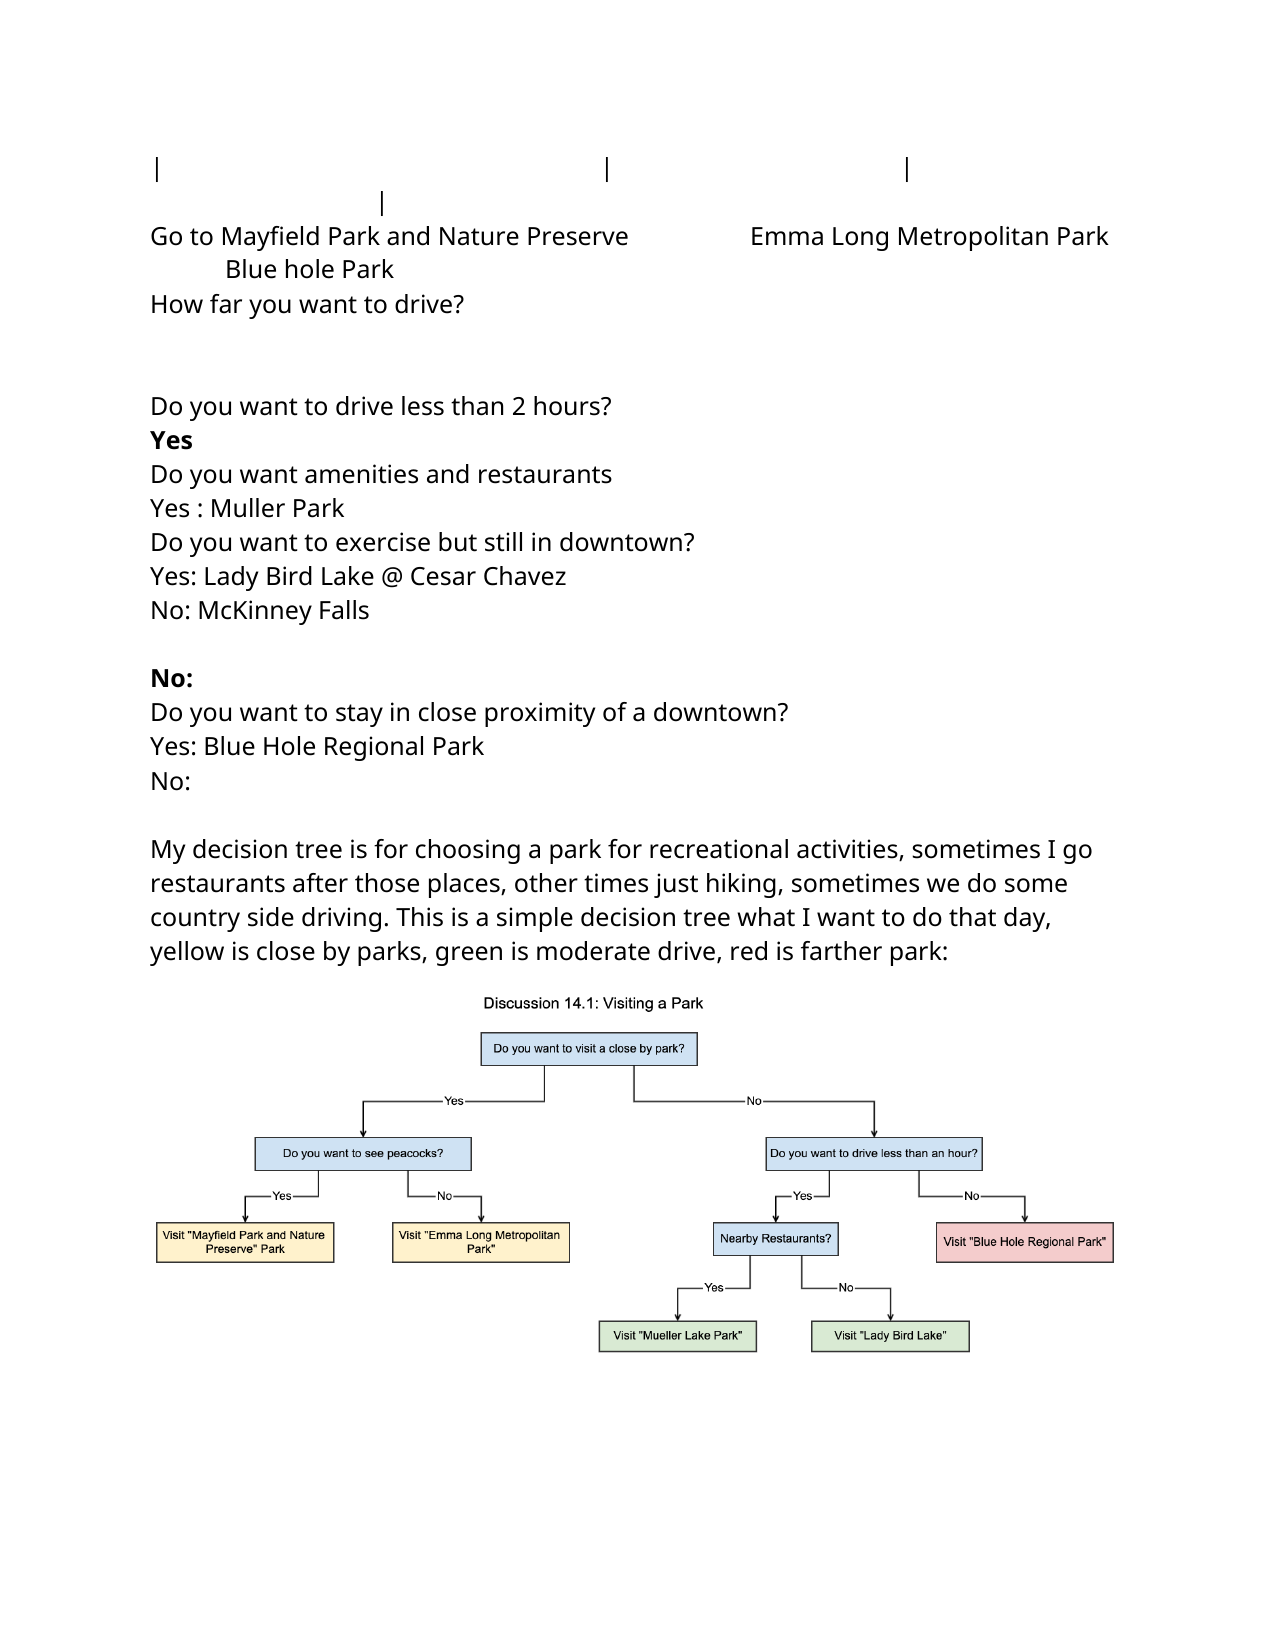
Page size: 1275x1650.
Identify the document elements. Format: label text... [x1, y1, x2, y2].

text Do you want to exercise but still in downtown? [150, 525, 1125, 559]
text Yes: Blue Hole Regional Park [150, 729, 1125, 763]
text No: [150, 661, 1125, 695]
text Yes : Muller Park [150, 491, 1125, 525]
text Do you want to drive less than 2 hours? [150, 388, 1125, 422]
text No: McKinney Falls [150, 593, 1125, 627]
text No: [150, 763, 1125, 797]
text | | | | [150, 150, 1125, 218]
text Do you want to stay in close proximity of a downtown? [150, 695, 1125, 729]
text Yes: Lady Bird Lake @ Cesar Chavez [150, 559, 1125, 593]
text Go to Mayfield Park and Nature Preserve Emma Long Metropolitan Park Blue hole Park [150, 218, 1125, 286]
text Yes [150, 422, 1125, 457]
text How far you want to drive? [150, 286, 1125, 320]
text Do you want amenities and restaurants [150, 457, 1125, 491]
picture [150, 967, 1125, 1364]
text My decision tree is for choosing a park for recreational activities, sometimes I go restaurants after those places, other times just hiking, sometimes we do some country side driving. This is a simple decision tree what I want to do that day, yellow is close by parks, green is moderate drive, red is farther park: [150, 831, 1125, 967]
